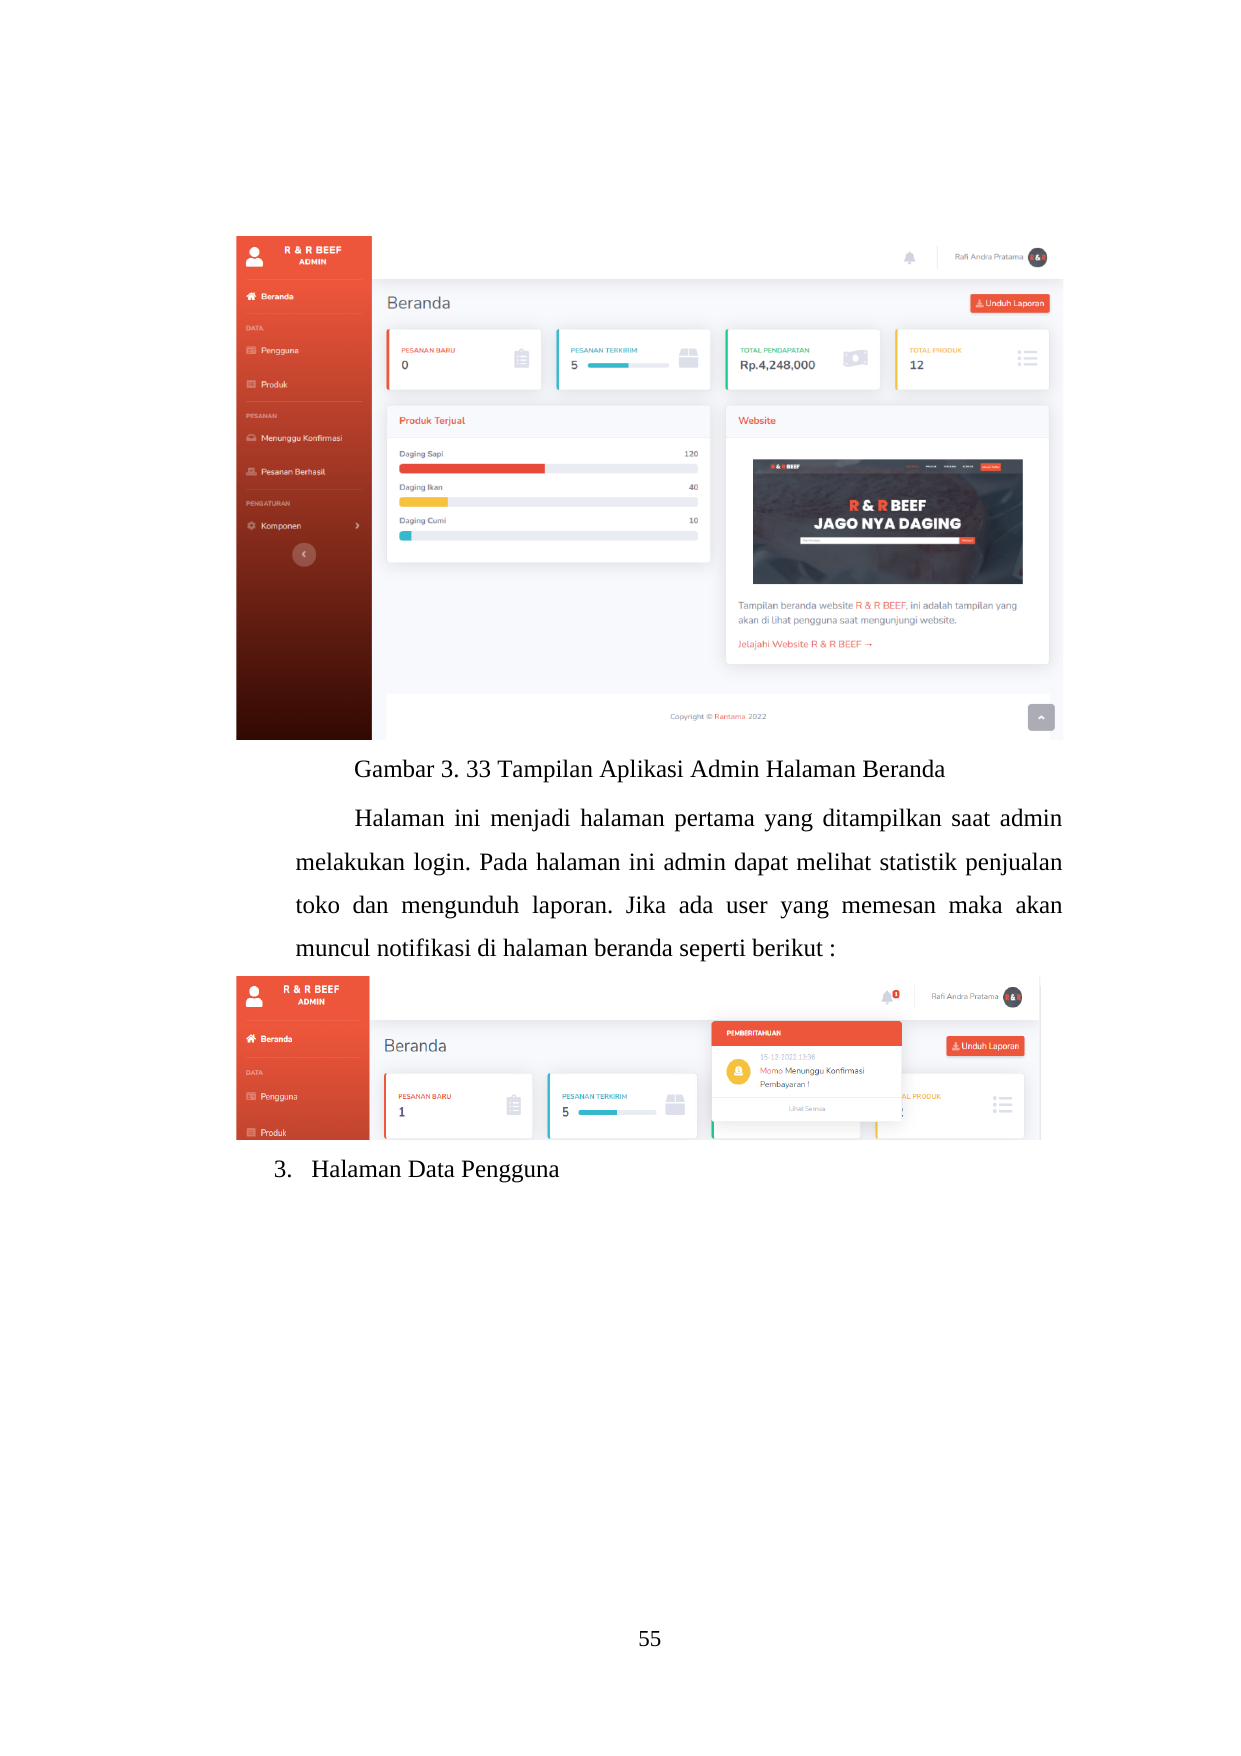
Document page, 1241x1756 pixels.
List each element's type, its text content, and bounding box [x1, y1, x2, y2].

picture [236, 976, 1041, 1140]
list Halaman ini menjadi halaman pertama yang ditampilkan saat admin melakukan login. Pada halaman ini admin dapat melihat statistik penjualan toko dan mengunduh laporan. Jika ada user yang memesan maka akan muncul notifikasi di halaman beranda seperti berikut : [295, 803, 1063, 962]
list Halaman Data Pengguna [274, 1154, 1063, 1183]
text Gambar 3. 33 Tampilan Aplikasi Admin Halaman Beranda [236, 754, 1063, 783]
picture [236, 236, 1064, 740]
